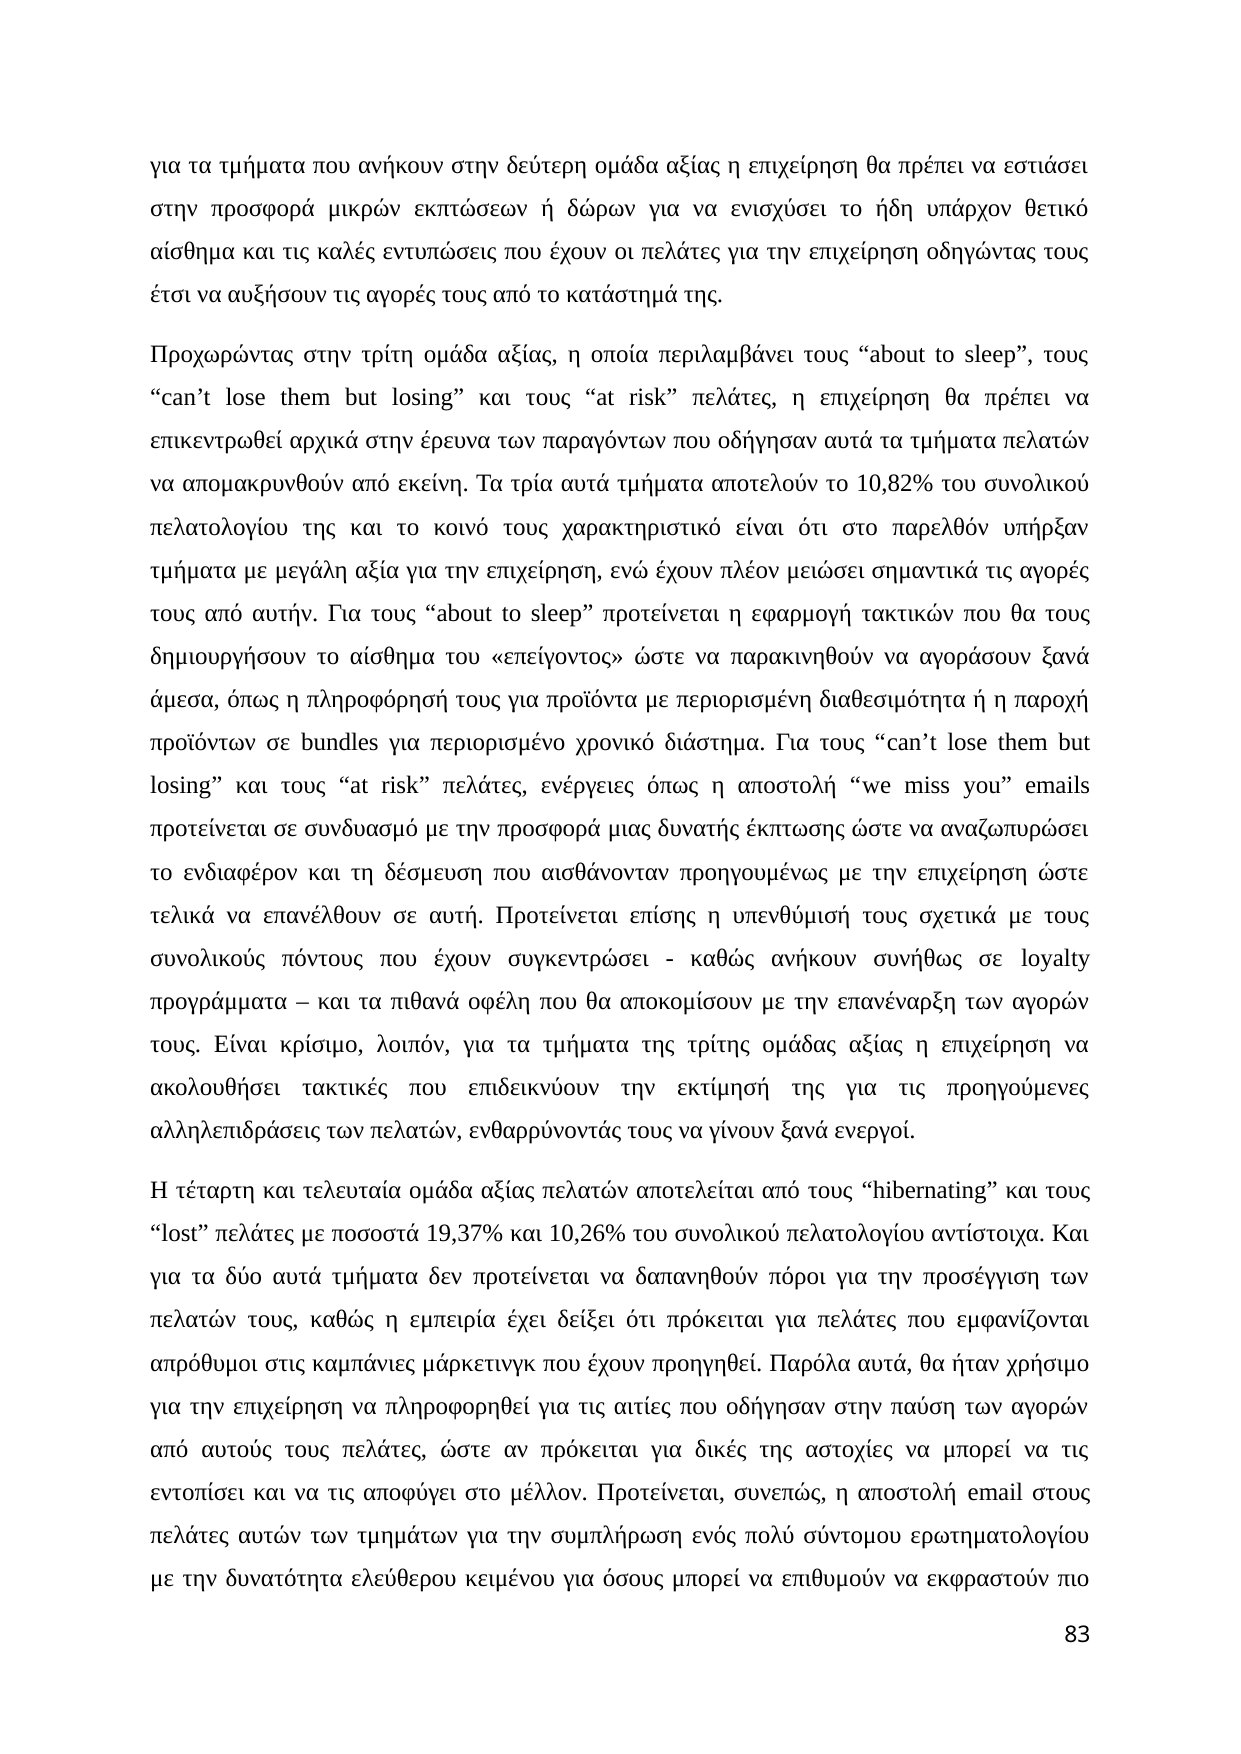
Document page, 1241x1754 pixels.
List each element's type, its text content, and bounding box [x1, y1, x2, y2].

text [150, 1175, 1090, 1592]
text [150, 150, 1090, 308]
text Προχωρώντας στην τρίτη ομάδα αξίας, η οποία περιλαμβάνει τους “about to sleep”, τους “can’t lose them but losing” και τους “at risk” πελάτες, η επιχείρηση θα πρέπει να επικεντρωθεί αρχικά στην έρευνα των παραγόντων που οδήγησαν αυτά τα τμήματα πελατών να απομακρυνθούν από εκείνη. Τα τρία αυτά τμήματα αποτελούν το 10,82% του συνολικού πελατολογίου της και το κοινό τους χαρακτηριστικό είναι ότι στο παρελθόν υπήρξαν τμήματα με μεγάλη αξία για την επιχείρηση, ενώ έχουν πλέον μειώσει σημαντικά τις αγορές τους από αυτήν. Για τους “about to sleep” προτείνεται η εφαρμογή τακτικών που θα τους δημιουργήσουν το αίσθημα του «επείγοντος» ώστε να παρακινηθούν να αγοράσουν ξανά άμεσα, όπως η πληροφόρησή τους για προϊόντα με περιορισμένη διαθεσιμότητα ή η παροχή προϊόντων σε bundles για περιορισμένο χρονικό διάστημα. Για τους “can’t lose them but losing” και τους “at risk” πελάτες, ενέργειες όπως η αποστολή “we miss you” emails προτείνεται σε συνδυασμό με την προσφορά μιας δυνατής έκπτωσης ώστε να αναζωπυρώσει το ενδιαφέρον και τη δέσμευση που αισθάνονταν προηγουμένως με την επιχείρηση ώστε τελικά να επανέλθουν σε αυτή. Προτείνεται επίσης η υπενθύμισή τους σχετικά με τους συνολικούς πόντους που έχουν συγκεντρώσει - καθώς ανήκουν συνήθως σε loyalty προγράμματα – και τα πιθανά οφέλη που θα αποκομίσουν με την επανέναρξη των αγορών τους. Είναι κρίσιμο, λοιπόν, για τα τμήματα της τρίτης ομάδας αξίας η επιχείρηση να ακολουθήσει τακτικές που επιδεικνύουν την εκτίμησή της για τις προηγούμενες αλληλεπιδράσεις των πελατών, ενθαρρύνοντάς τους να γίνουν ξανά ενεργοί. [150, 339, 1090, 1144]
